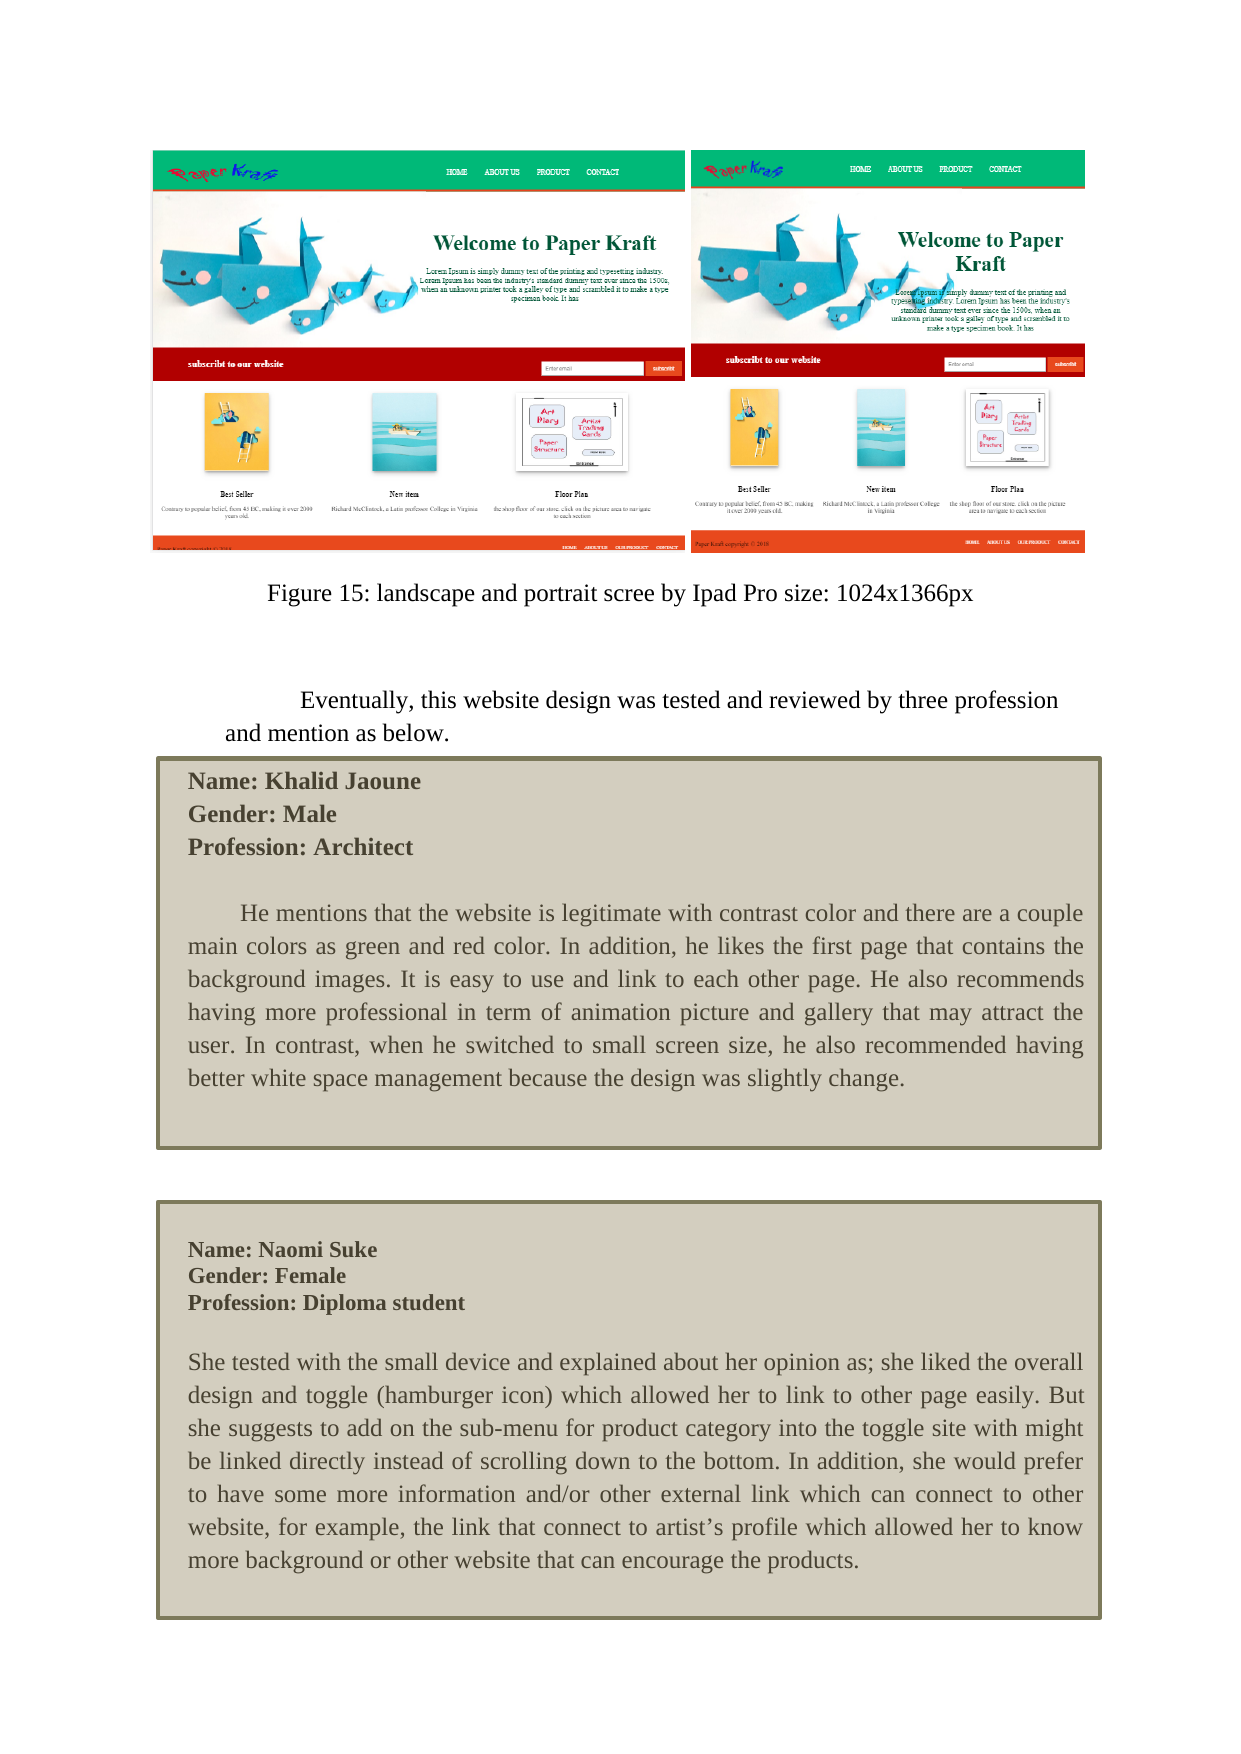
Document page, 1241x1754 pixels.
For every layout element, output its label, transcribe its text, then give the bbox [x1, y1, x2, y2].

text Eventually, this website design was tested and reviewed by three profession and mention as below. [225, 685, 1090, 747]
text Figure 15: landscape and portrait scree by Ipad Pro size: 1024x1366px [150, 578, 1090, 606]
picture [691, 150, 1085, 553]
picture [150, 150, 685, 553]
